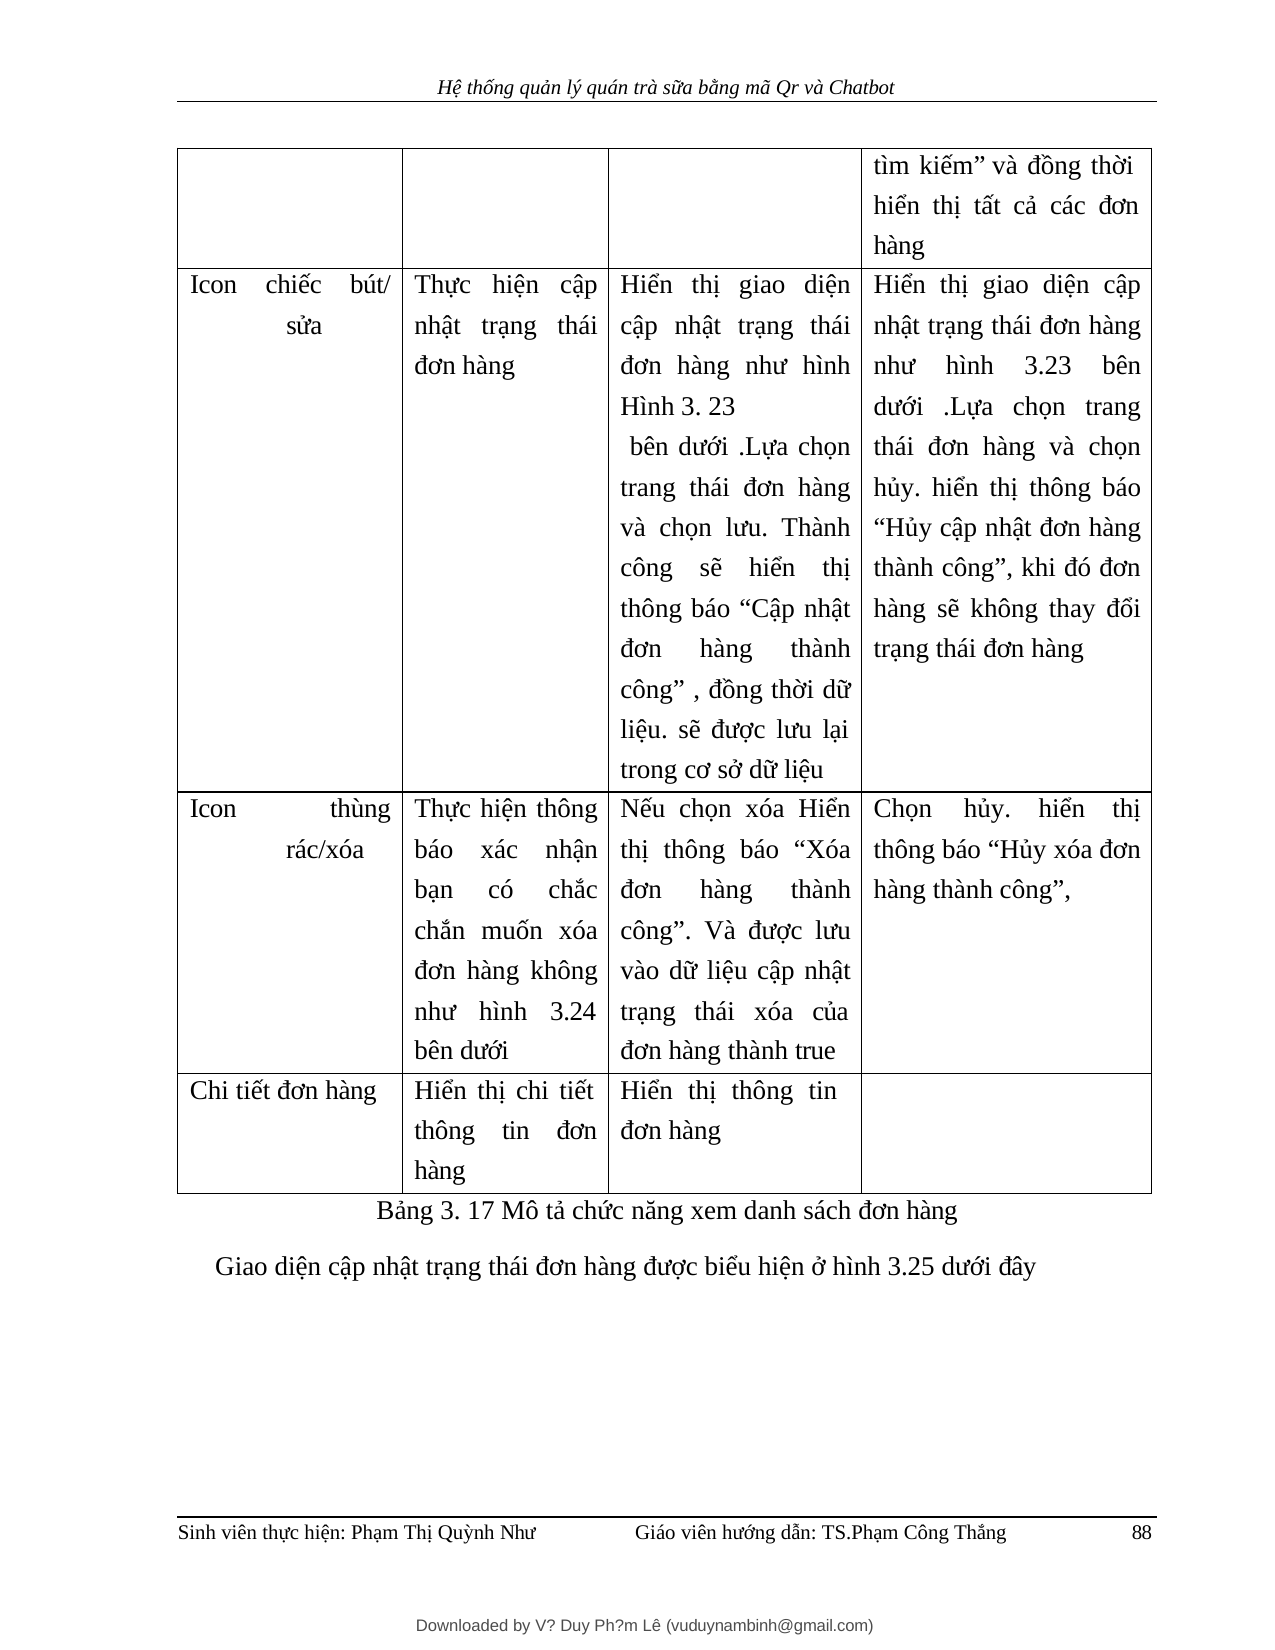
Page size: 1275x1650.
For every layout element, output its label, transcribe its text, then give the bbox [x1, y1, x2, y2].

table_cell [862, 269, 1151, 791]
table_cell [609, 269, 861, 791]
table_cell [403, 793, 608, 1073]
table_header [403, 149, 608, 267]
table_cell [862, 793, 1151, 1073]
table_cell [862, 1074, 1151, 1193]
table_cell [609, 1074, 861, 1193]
text Giao diện cập nhật trạng thái đơn hàng được biểu hiện ở hình 3.25 dưới đây [215, 1250, 1231, 1281]
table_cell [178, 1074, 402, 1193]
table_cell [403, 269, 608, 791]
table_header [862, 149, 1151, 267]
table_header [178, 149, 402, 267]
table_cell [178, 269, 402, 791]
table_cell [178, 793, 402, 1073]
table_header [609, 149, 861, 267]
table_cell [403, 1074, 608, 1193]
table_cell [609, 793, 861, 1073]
text Bảng 3. 17 Mô tả chức năng xem danh sách đơn hàng [233, 1194, 1101, 1225]
text Sinh viên thực hiện: Phạm Thị Quỳnh Như Giáo viên hướng dẫn: TS.Phạm Công Thắng 88 [162, 1516, 1168, 1544]
